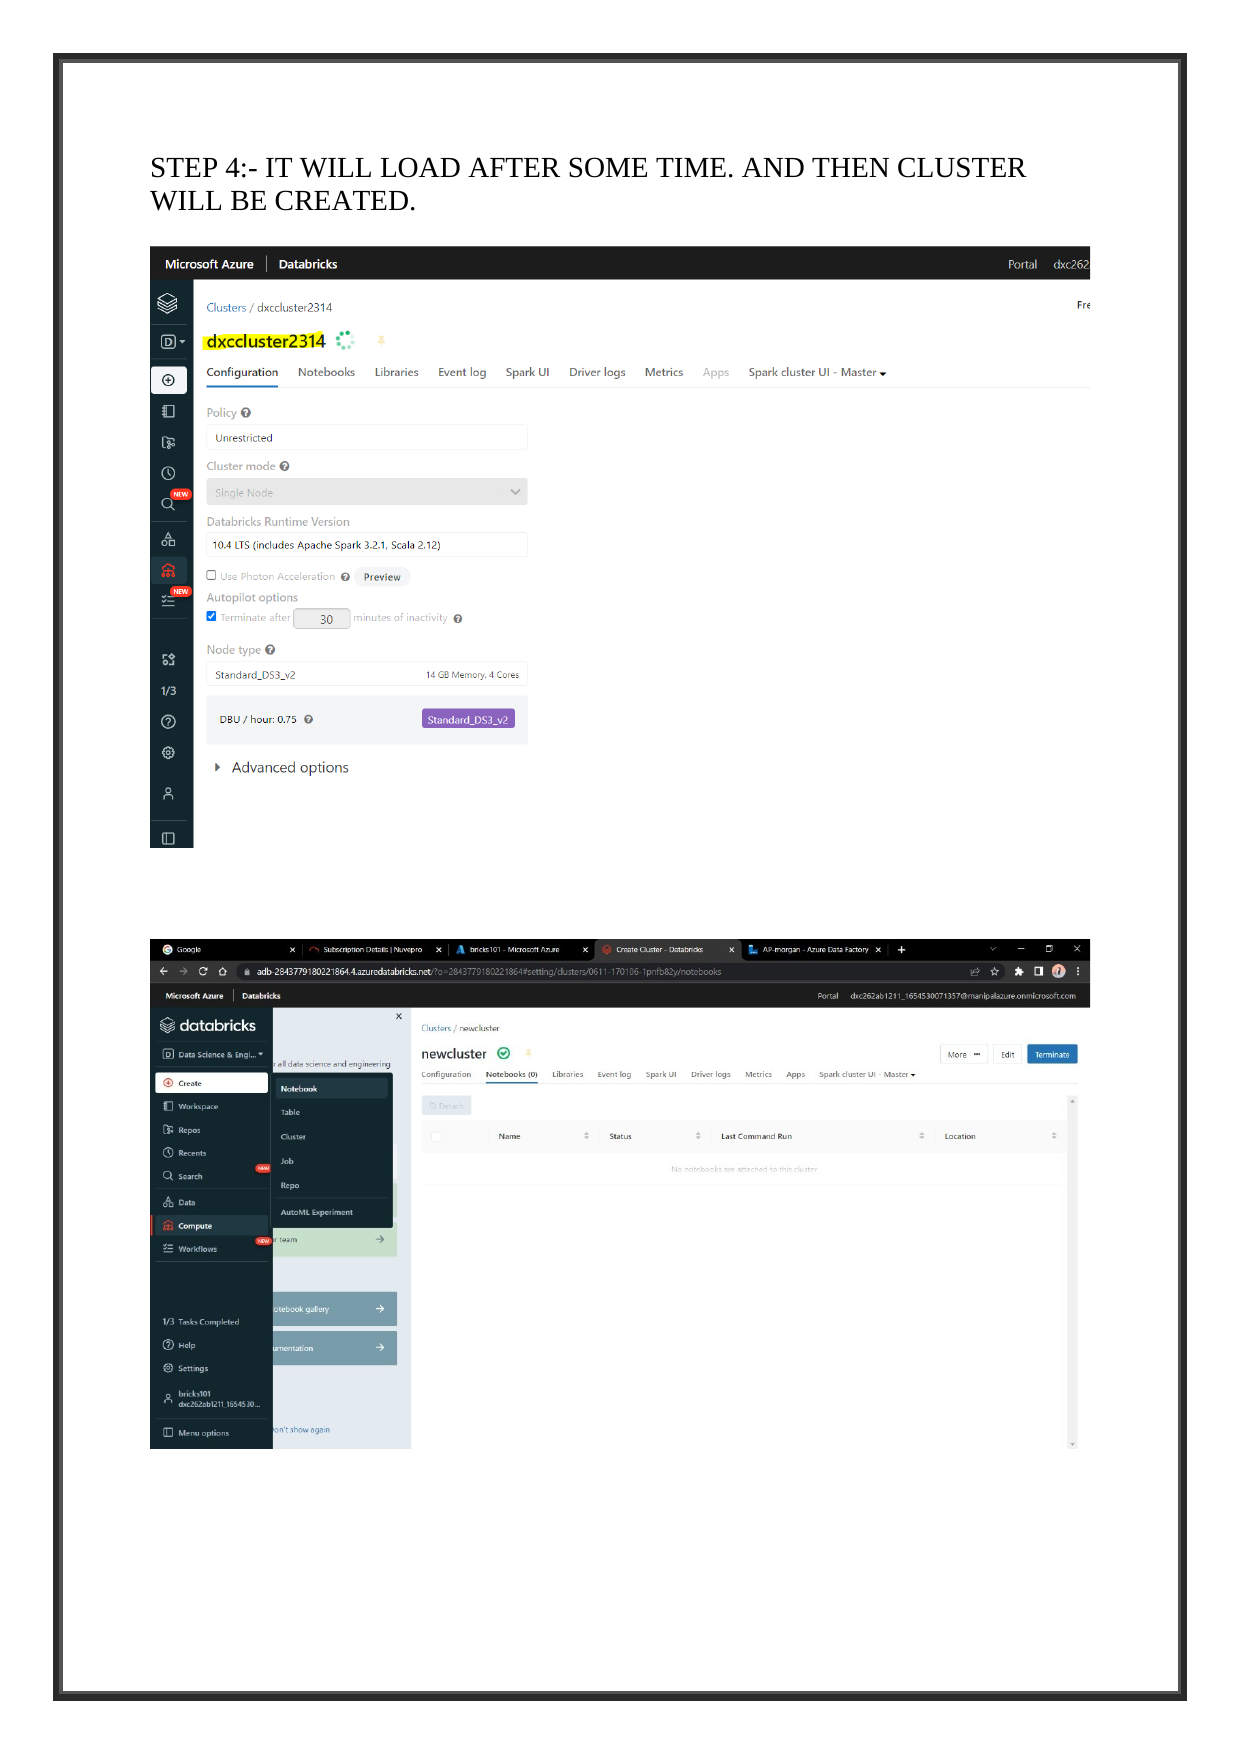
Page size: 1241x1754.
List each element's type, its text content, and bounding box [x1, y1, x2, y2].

picture [150, 246, 1091, 848]
picture [150, 939, 1091, 1449]
text STEP 4:- IT WILL LOAD AFTER SOME TIME. AND THEN CLUSTER WILL BE CREATED. [150, 150, 1090, 217]
